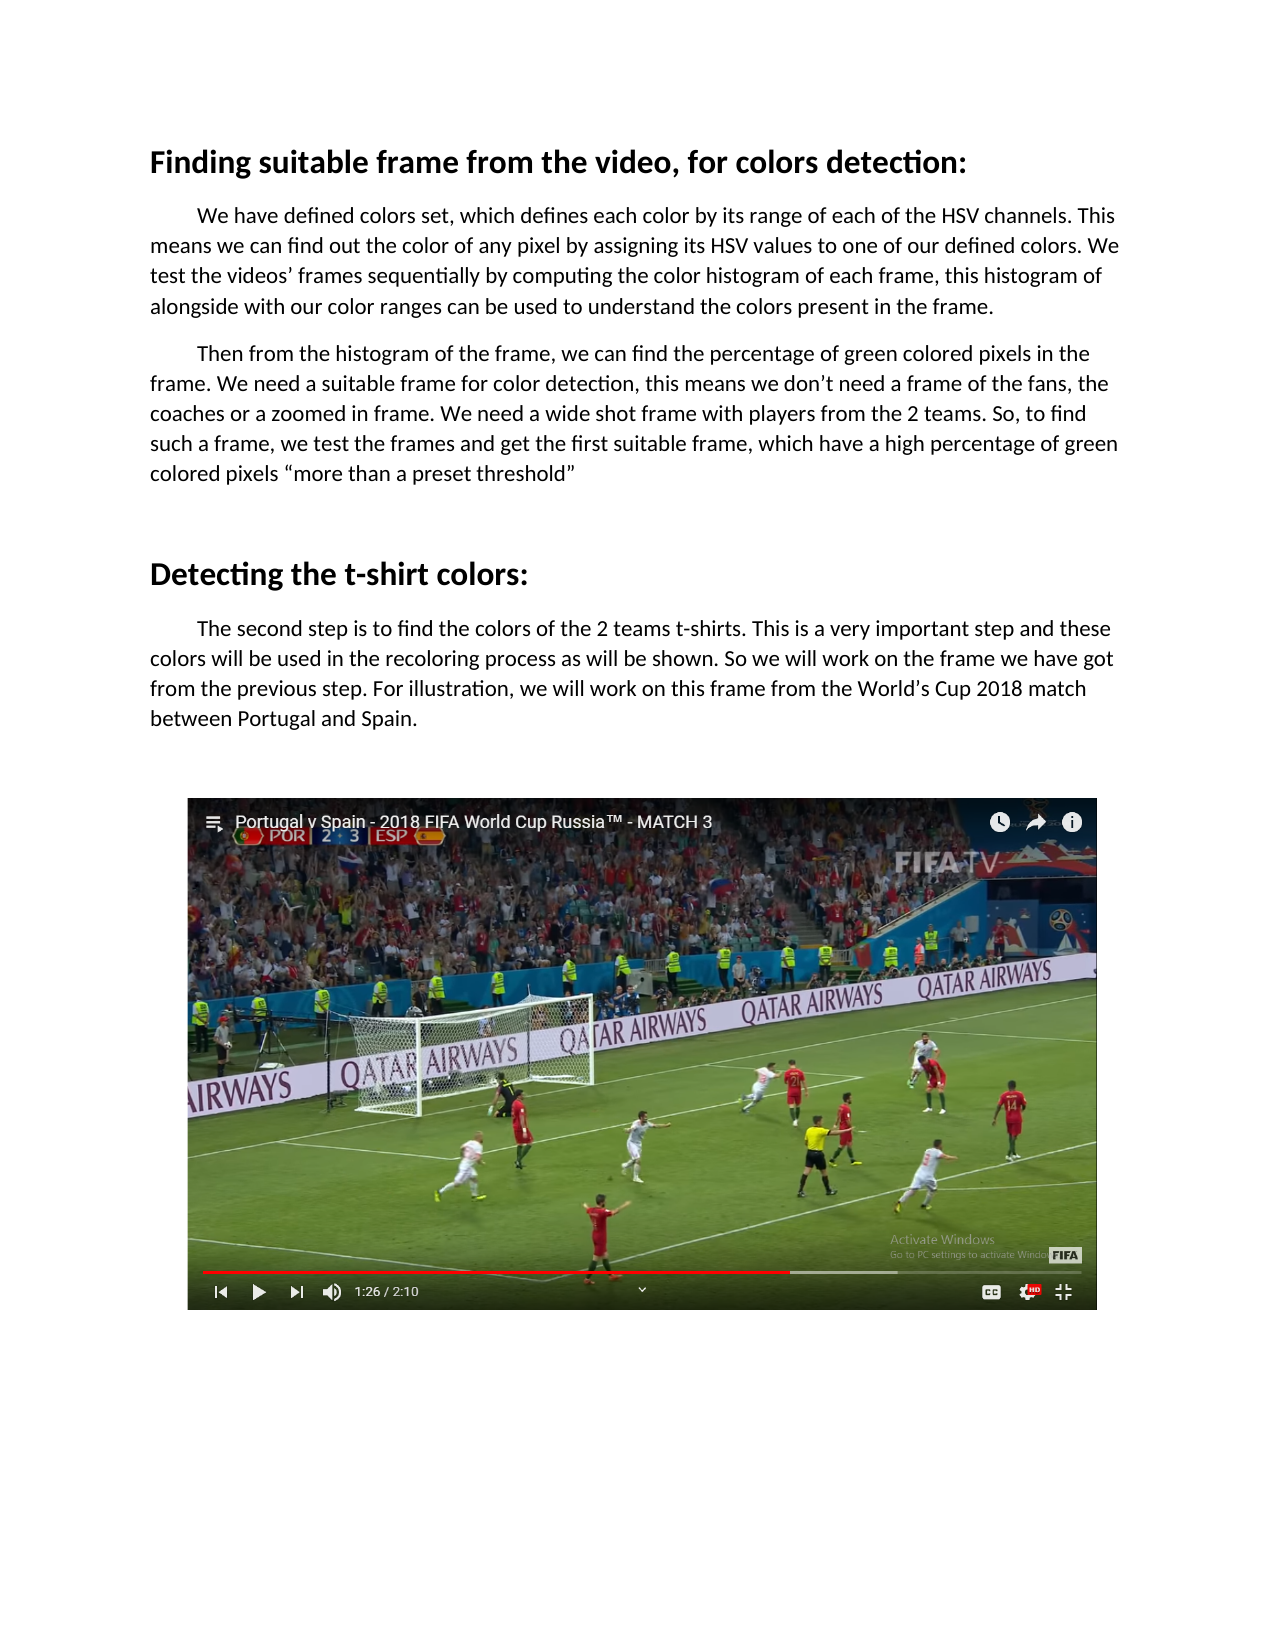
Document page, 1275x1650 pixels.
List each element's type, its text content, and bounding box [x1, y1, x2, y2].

picture [187, 798, 1097, 1310]
text Detecting the t-shirt colors: [150, 553, 1134, 594]
text We have defined colors set, which defines each color by its range of each of the HSV channels. This means we can find out the color of any pixel by assigning its HSV values to one of our defined colors. We test the videos’ frames sequentially by computing the color histogram of each frame, this histogram of alongside with our color ranges can be used to understand the colors present in the frame. [150, 201, 1134, 320]
text Then from the histogram of the frame, we can find the percentage of green colored pixels in the frame. We need a suitable frame for color detection, this means we don’t need a frame of the fans, the coaches or a zoomed in frame. We need a wide shot frame with players from the 2 teams. So, to find such a frame, we test the frames and get the first suitable frame, which have a high percentage of green colored pixels “more than a preset threshold” [150, 339, 1134, 488]
text Finding suitable frame from the video, for colors detection: [150, 141, 1134, 181]
text The second step is to find the colors of the 2 teams t-shirts. This is a very important step and these colors will be used in the recoloring process as will be shown. So we will work on the frame we have got from the previous step. For illustration, we will work on this frame from the World’s Cup 2018 match between Portugal and Spain. [150, 614, 1134, 733]
